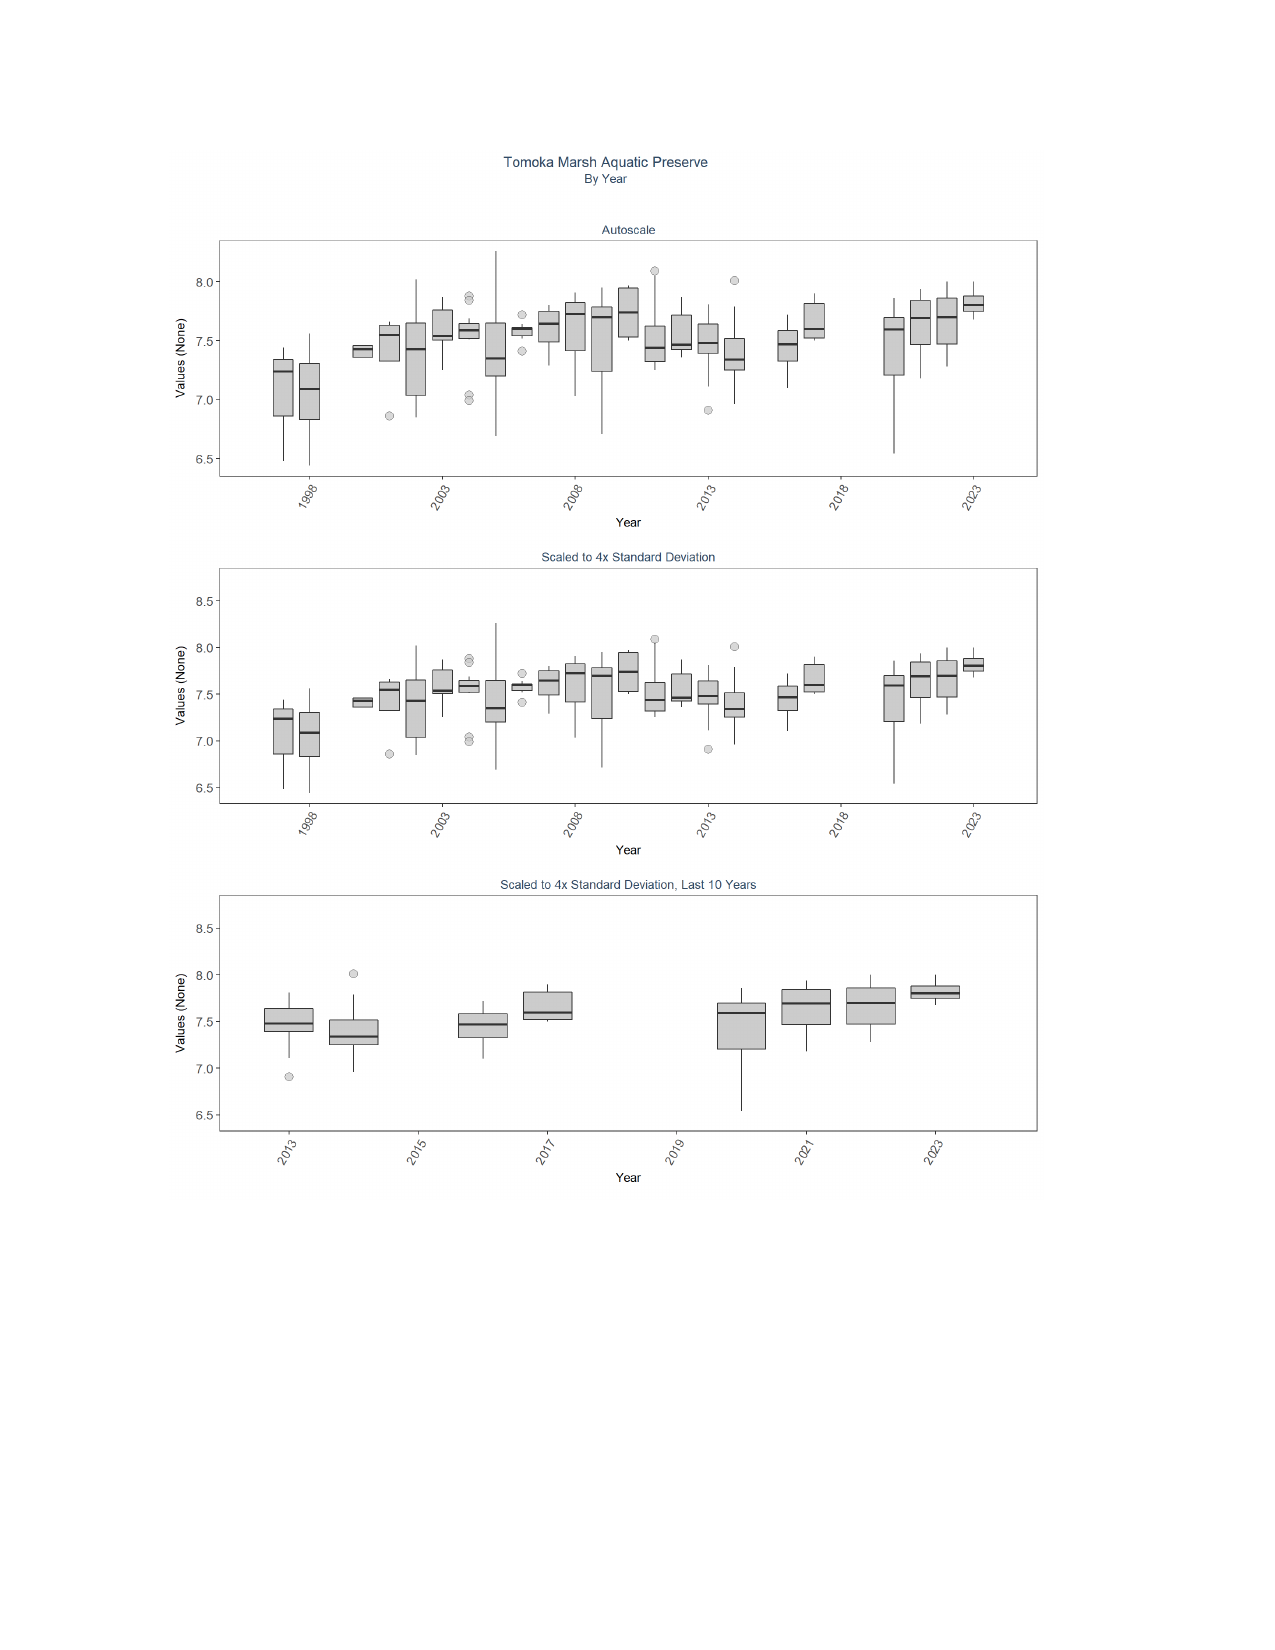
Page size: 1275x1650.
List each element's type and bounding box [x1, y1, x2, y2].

picture [168, 150, 1044, 1200]
